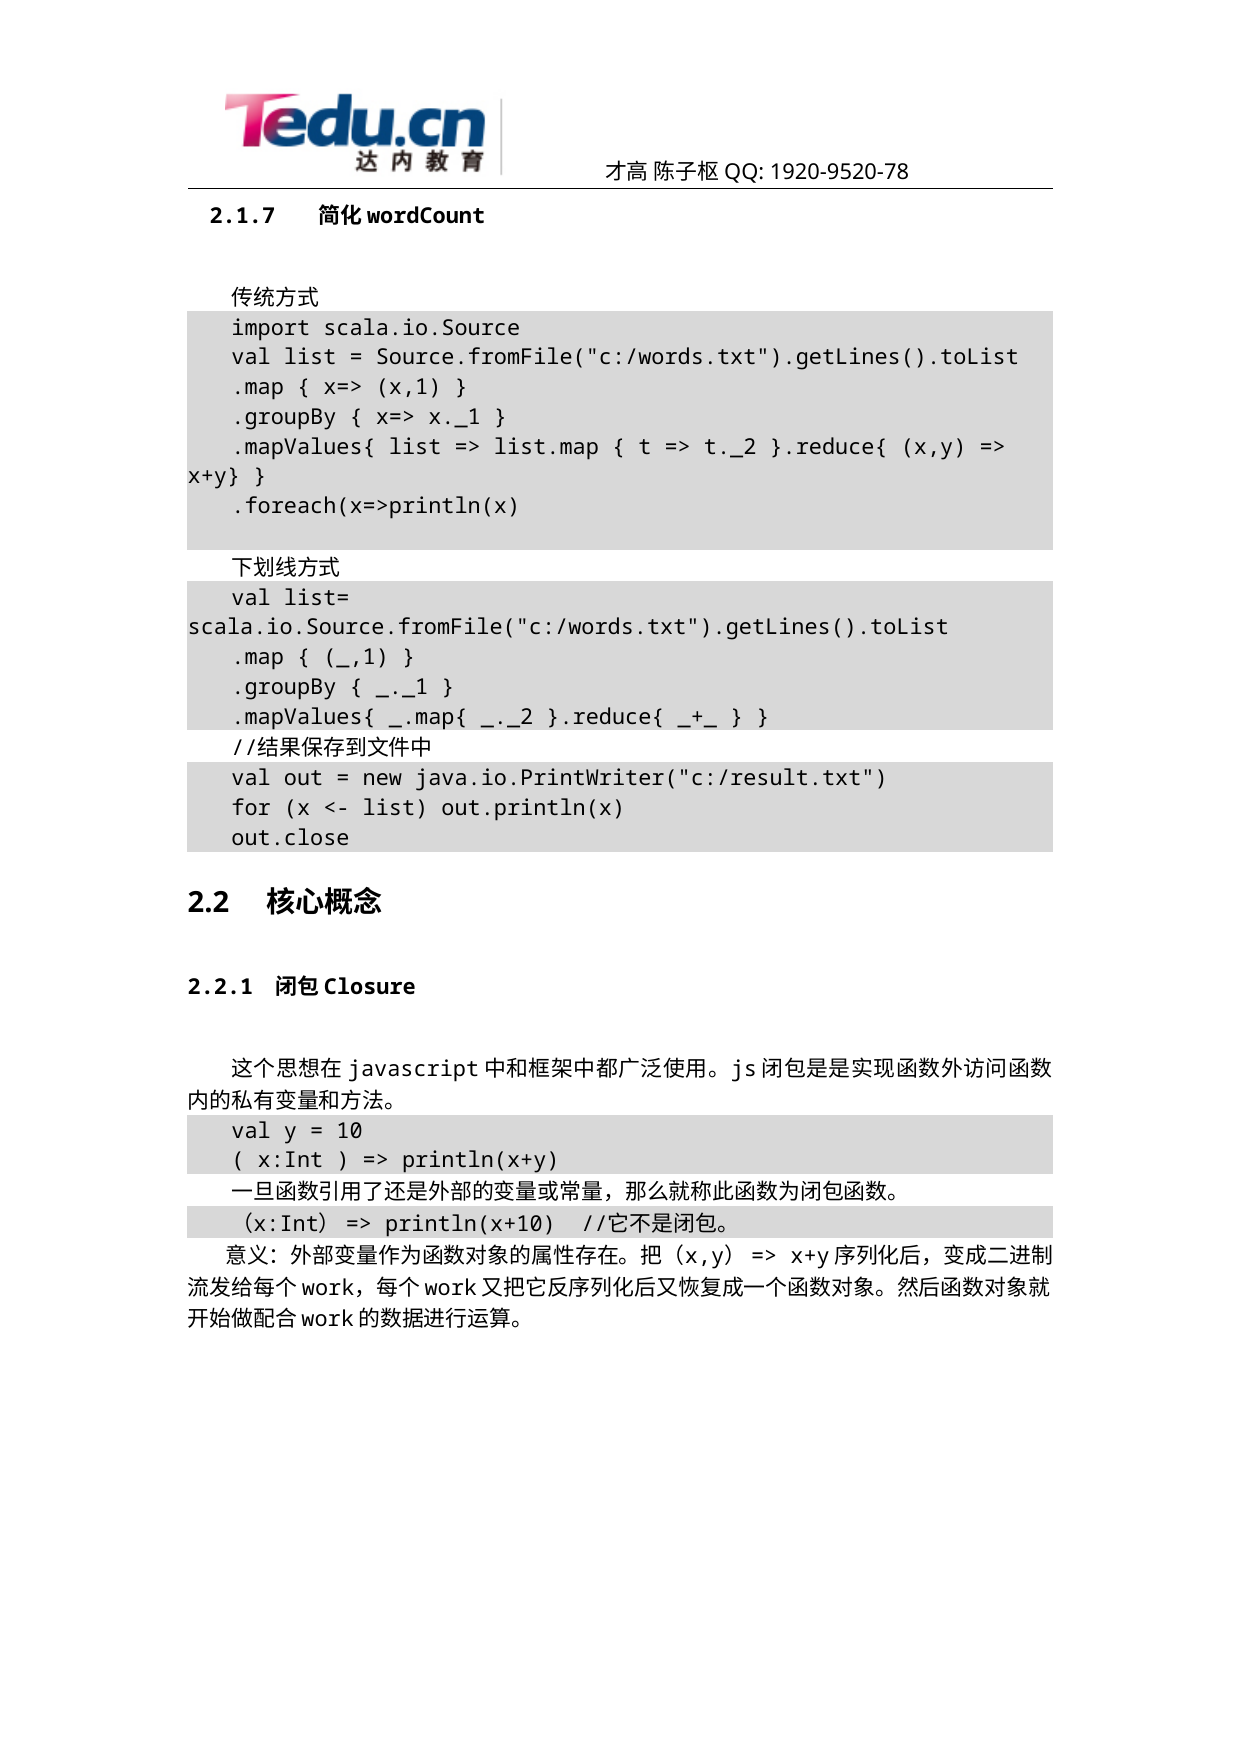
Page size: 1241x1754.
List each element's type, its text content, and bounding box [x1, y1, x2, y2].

text val list= scala.io.Source.fromFile("c:/words.txt").getLines().toList [187, 581, 1053, 641]
text 传统方式 [187, 280, 1053, 311]
subtitle 核心概念 [187, 879, 1053, 921]
text for (x <- list) out.println(x) [187, 792, 1053, 822]
subtitle 闭包 Closure [187, 969, 1031, 1001]
picture [225, 88, 507, 180]
text val y = 10 [187, 1115, 1053, 1144]
text 下划线方式 [187, 550, 1053, 581]
text .mapValues{ list => list.map { t => t._2 }.reduce{ (x,y) => x+y} } [187, 431, 1053, 490]
text //结果保存到文件中 [187, 730, 1053, 762]
text val out = new java.io.PrintWriter("c:/result.txt") [187, 762, 1053, 792]
text 意义：外部变量作为函数对象的属性存在。把（x,y） => x+y序列化后，变成二进制流发给每个work，每个work又把它反序列化后又恢复成一个函数对象。然后函数对象就开始做配合work的数据进行运算。 [187, 1238, 1053, 1333]
text .groupBy { _._1 } [187, 671, 1053, 701]
text .foreach(x=>println(x) [187, 490, 1053, 520]
text out.close [187, 822, 1053, 852]
text （x:Int） => println(x+10) //它不是闭包。 [187, 1206, 1053, 1238]
text 这个思想在javascript中和框架中都广泛使用。js闭包是是实现函数外访问函数内的私有变量和方法。 [187, 1051, 1053, 1115]
text ( x:Int ) => println(x+y) [187, 1144, 1053, 1174]
text val list = Source.fromFile("c:/words.txt").getLines().toList [187, 341, 1053, 371]
text .map { (_,1) } [187, 641, 1053, 671]
text import scala.io.Source [187, 311, 1053, 341]
subtitle 简化wordCount [209, 198, 1031, 229]
text .map { x=> (x,1) } [187, 371, 1053, 401]
text 一旦函数引用了还是外部的变量或常量，那么就称此函数为闭包函数。 [187, 1174, 1053, 1206]
text .mapValues{ _.map{ _._2 }.reduce{ _+_ } } [187, 701, 1053, 730]
text .groupBy { x=> x._1 } [187, 401, 1053, 431]
